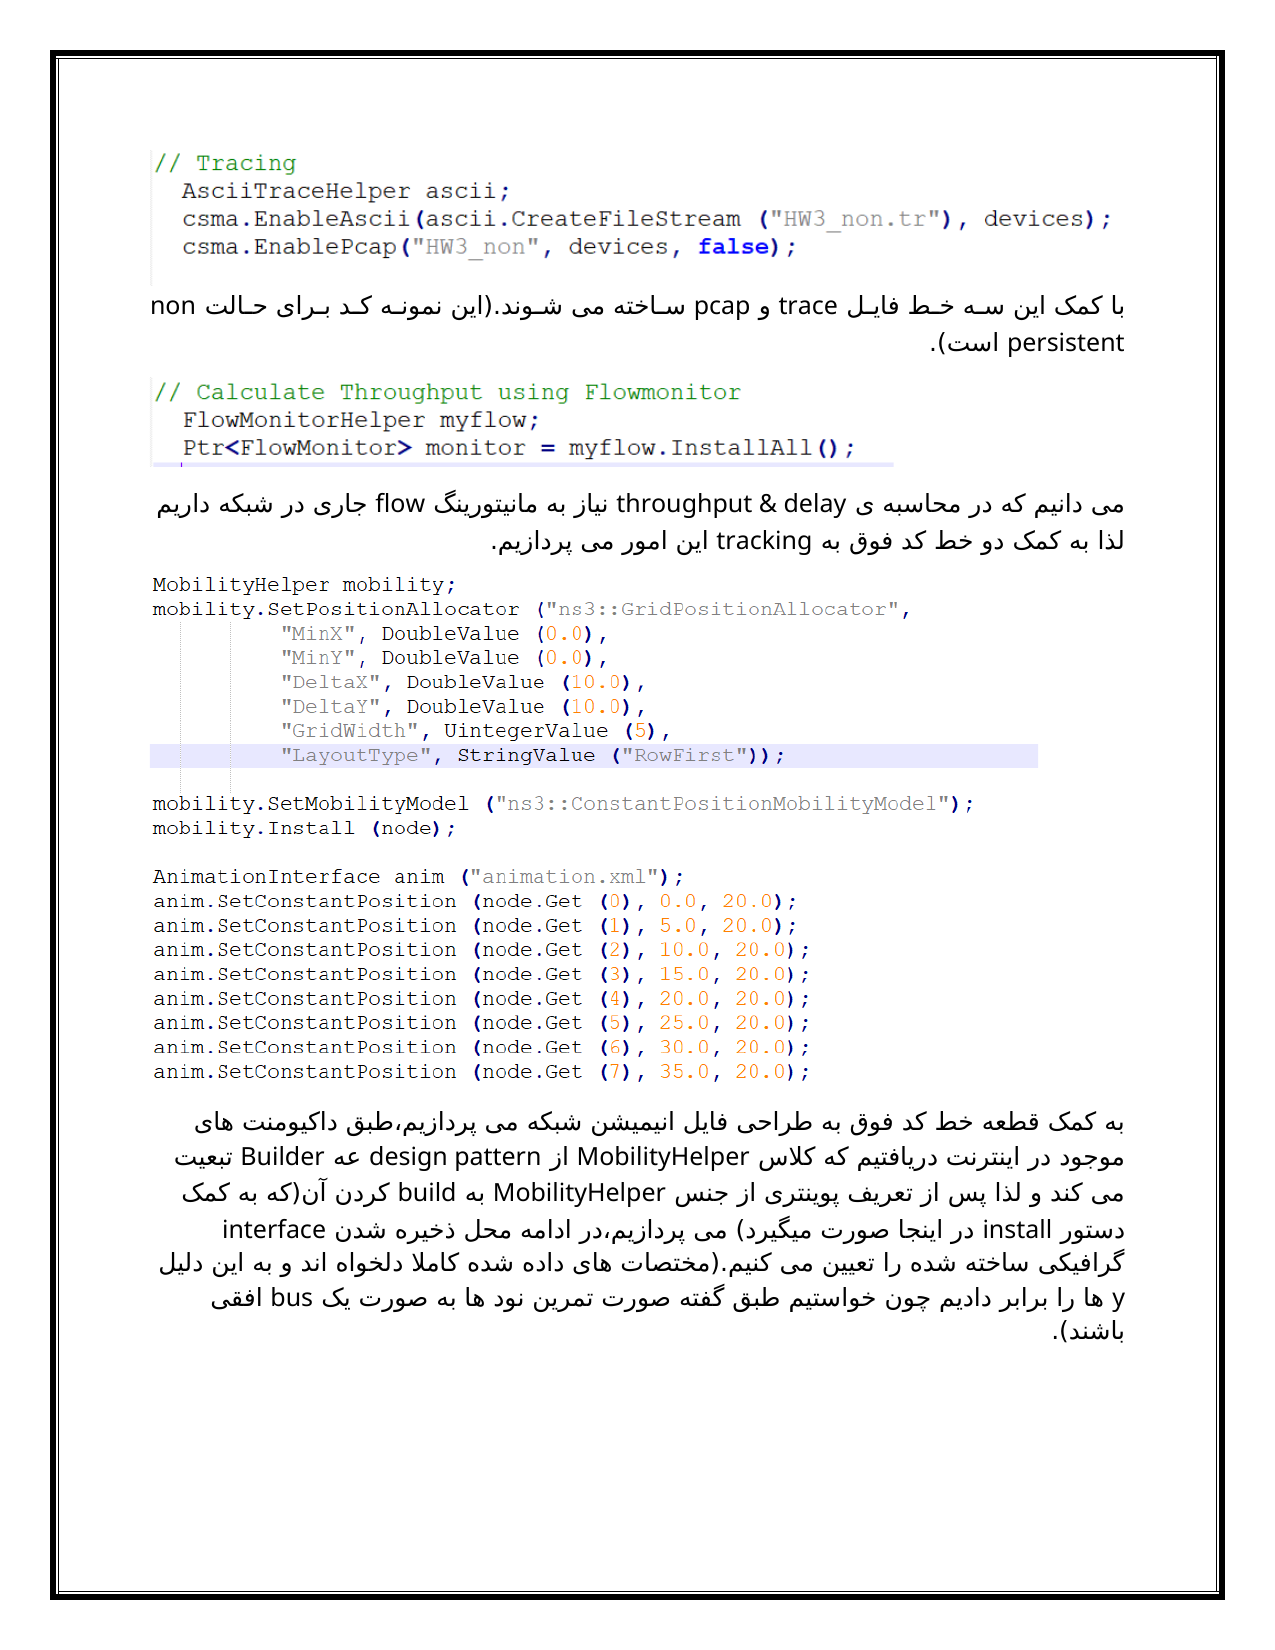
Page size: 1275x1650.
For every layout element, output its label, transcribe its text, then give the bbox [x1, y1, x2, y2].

text می دانیم که در محاسبه ی throughput & delay نیاز به مانیتورینگ flow جاری در شبکه داریم لذا به کمک دو خط کد فوق به tracking این امور می پردازیم. [150, 486, 1125, 556]
picture [150, 150, 1125, 286]
picture [149, 575, 1039, 1089]
text به کمک قطعه خط کد فوق به طراحی فایل انیمیشن شبکه می پردازیم،طبق داکیومنت های موجود در اینترنت دریافتیم که کلاس MobilityHelper از design pattern عه Builder تبعیت می کند و لذا پس از تعریف پوینتری از جنس MobilityHelper به build کردن آن(که به کمک دستور install در اینجا صورت میگیرد) می پردازیم،در ادامه محل ذخیره شدن interface گرافیکی ساخته شده را تعیین می کنیم.(مختصات های داده شده کاملا دلخواه اند و به این دلیل y ها را برابر دادیم چون خواستیم طبق گفته صورت تمرین نود ها به صورت یک bus افقی باشند). [150, 1107, 1125, 1345]
text با کمک این سه خط فایل trace و pcap ساخته می شوند.(این نمونه کد برای حالت non persistent است). [150, 286, 1125, 358]
picture [149, 377, 894, 467]
